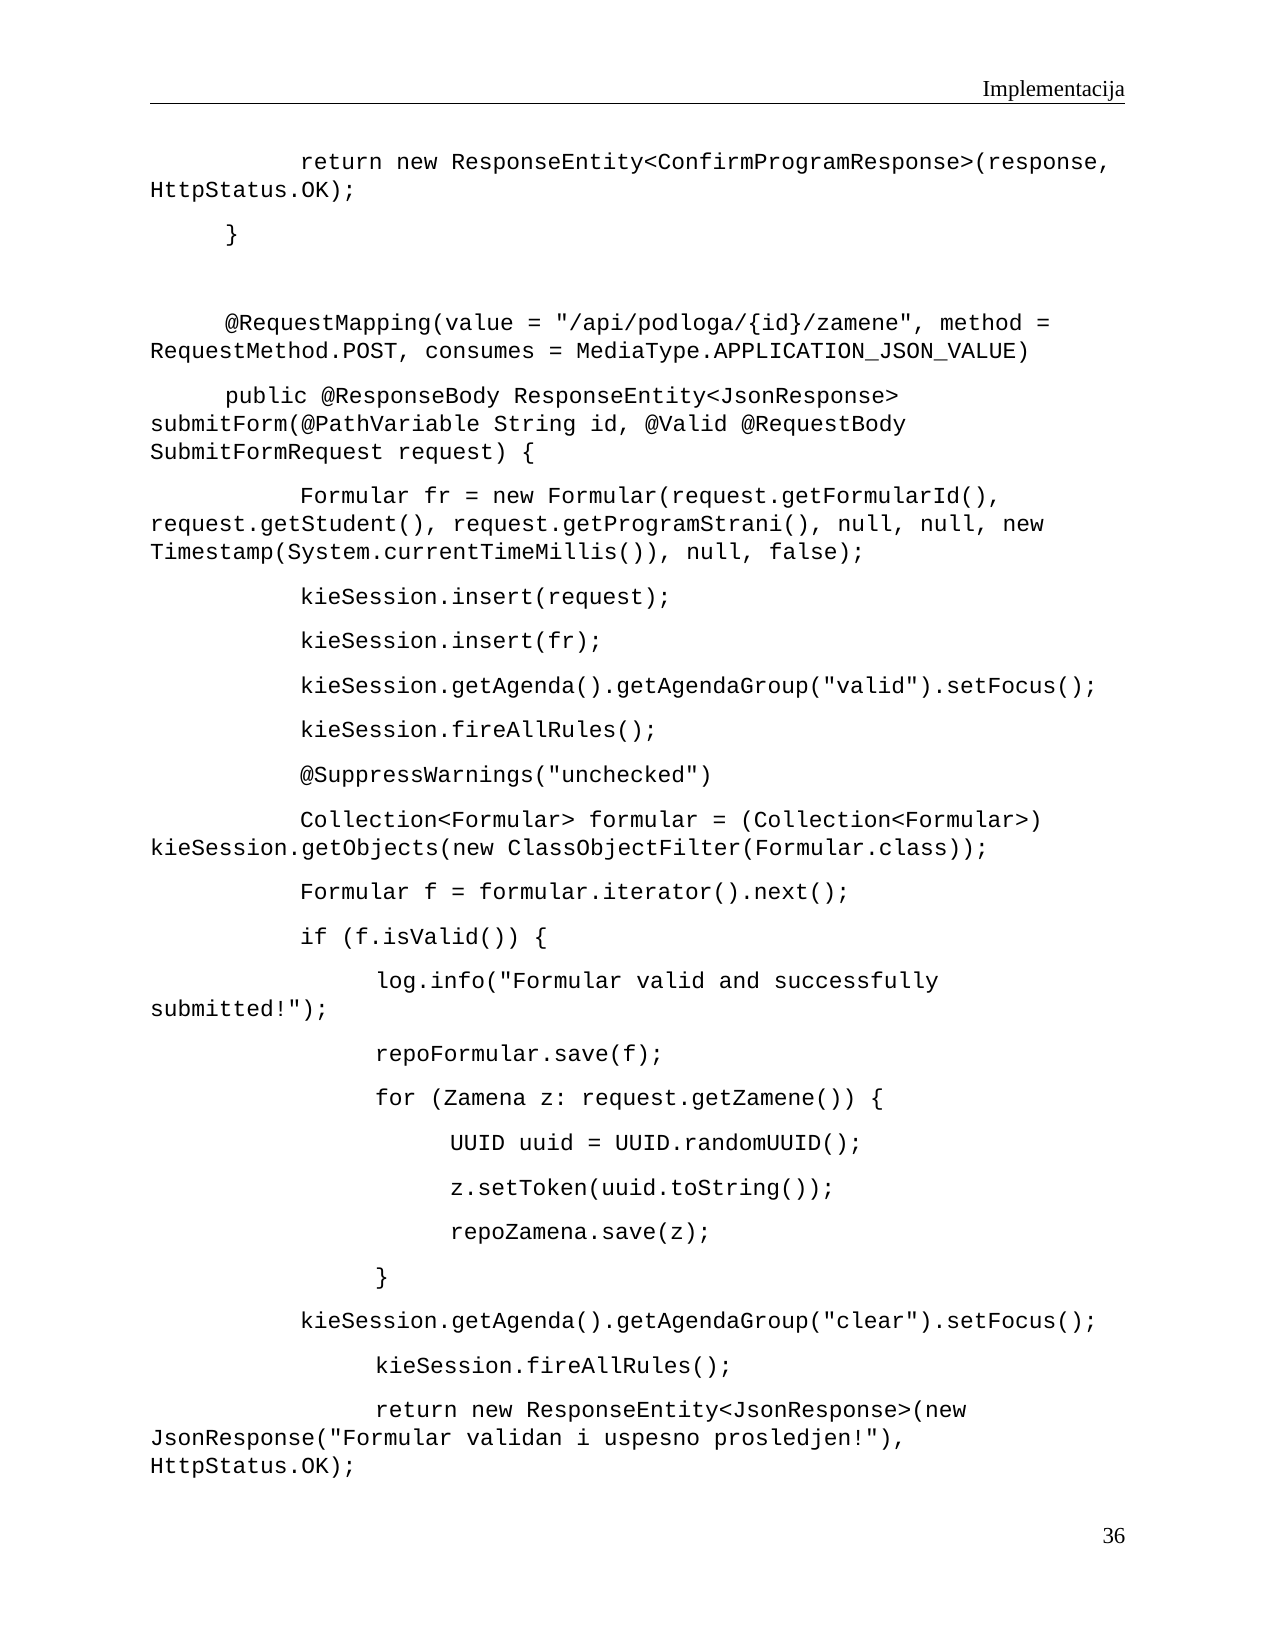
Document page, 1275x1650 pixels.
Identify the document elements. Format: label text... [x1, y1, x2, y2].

text Formular fr = new Formular(request.getFormularId(), request.getStudent(), request.getProgramStrani(), null, null, new Timestamp(System.currentTimeMillis()), null, false); [150, 484, 1125, 566]
text z.setToken(uuid.toString()); [150, 1176, 1125, 1202]
text Collection<Formular> formular = (Collection<Formular>) kieSession.getObjects(new ClassObjectFilter(Formular.class)); [150, 808, 1125, 862]
text return new ResponseEntity<JsonResponse>(new JsonResponse("Formular validan i uspesno prosledjen!"), HttpStatus.OK); [150, 1399, 1125, 1481]
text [150, 1309, 1125, 1336]
text if (f.isValid()) { [150, 925, 1125, 951]
text } [150, 1265, 1125, 1291]
text repoZamena.save(z); [150, 1220, 1125, 1246]
text UUID uuid = UUID.randomUUID(); [150, 1131, 1125, 1157]
text repoFormular.save(f); [150, 1042, 1125, 1068]
text kieSession.insert(fr); [150, 629, 1125, 656]
text log.info("Formular valid and successfully submitted!"); [150, 969, 1125, 1023]
text } [150, 222, 1125, 248]
text kieSession.insert(request); [150, 585, 1125, 611]
text return new ResponseEntity<ConfirmProgramResponse>(response, HttpStatus.OK); [150, 150, 1125, 204]
text kieSession.fireAllRules(); [150, 719, 1125, 745]
text public @ResponseBody ResponseEntity<JsonResponse> submitForm(@PathVariable String id, @Valid @RequestBody SubmitFormRequest request) { [150, 384, 1125, 466]
text for (Zamena z: request.getZamene()) { [150, 1087, 1125, 1113]
text @SuppressWarnings("unchecked") [150, 763, 1125, 789]
text @RequestMapping(value = "/api/podloga/{id}/zamene", method = RequestMethod.POST, consumes = MediaType.APPLICATION_JSON_VALUE) [150, 312, 1125, 366]
text kieSession.getAgenda().getAgendaGroup("valid").setFocus(); [150, 674, 1125, 700]
text Formular f = formular.iterator().next(); [150, 880, 1125, 906]
text kieSession.fireAllRules(); [150, 1354, 1125, 1380]
